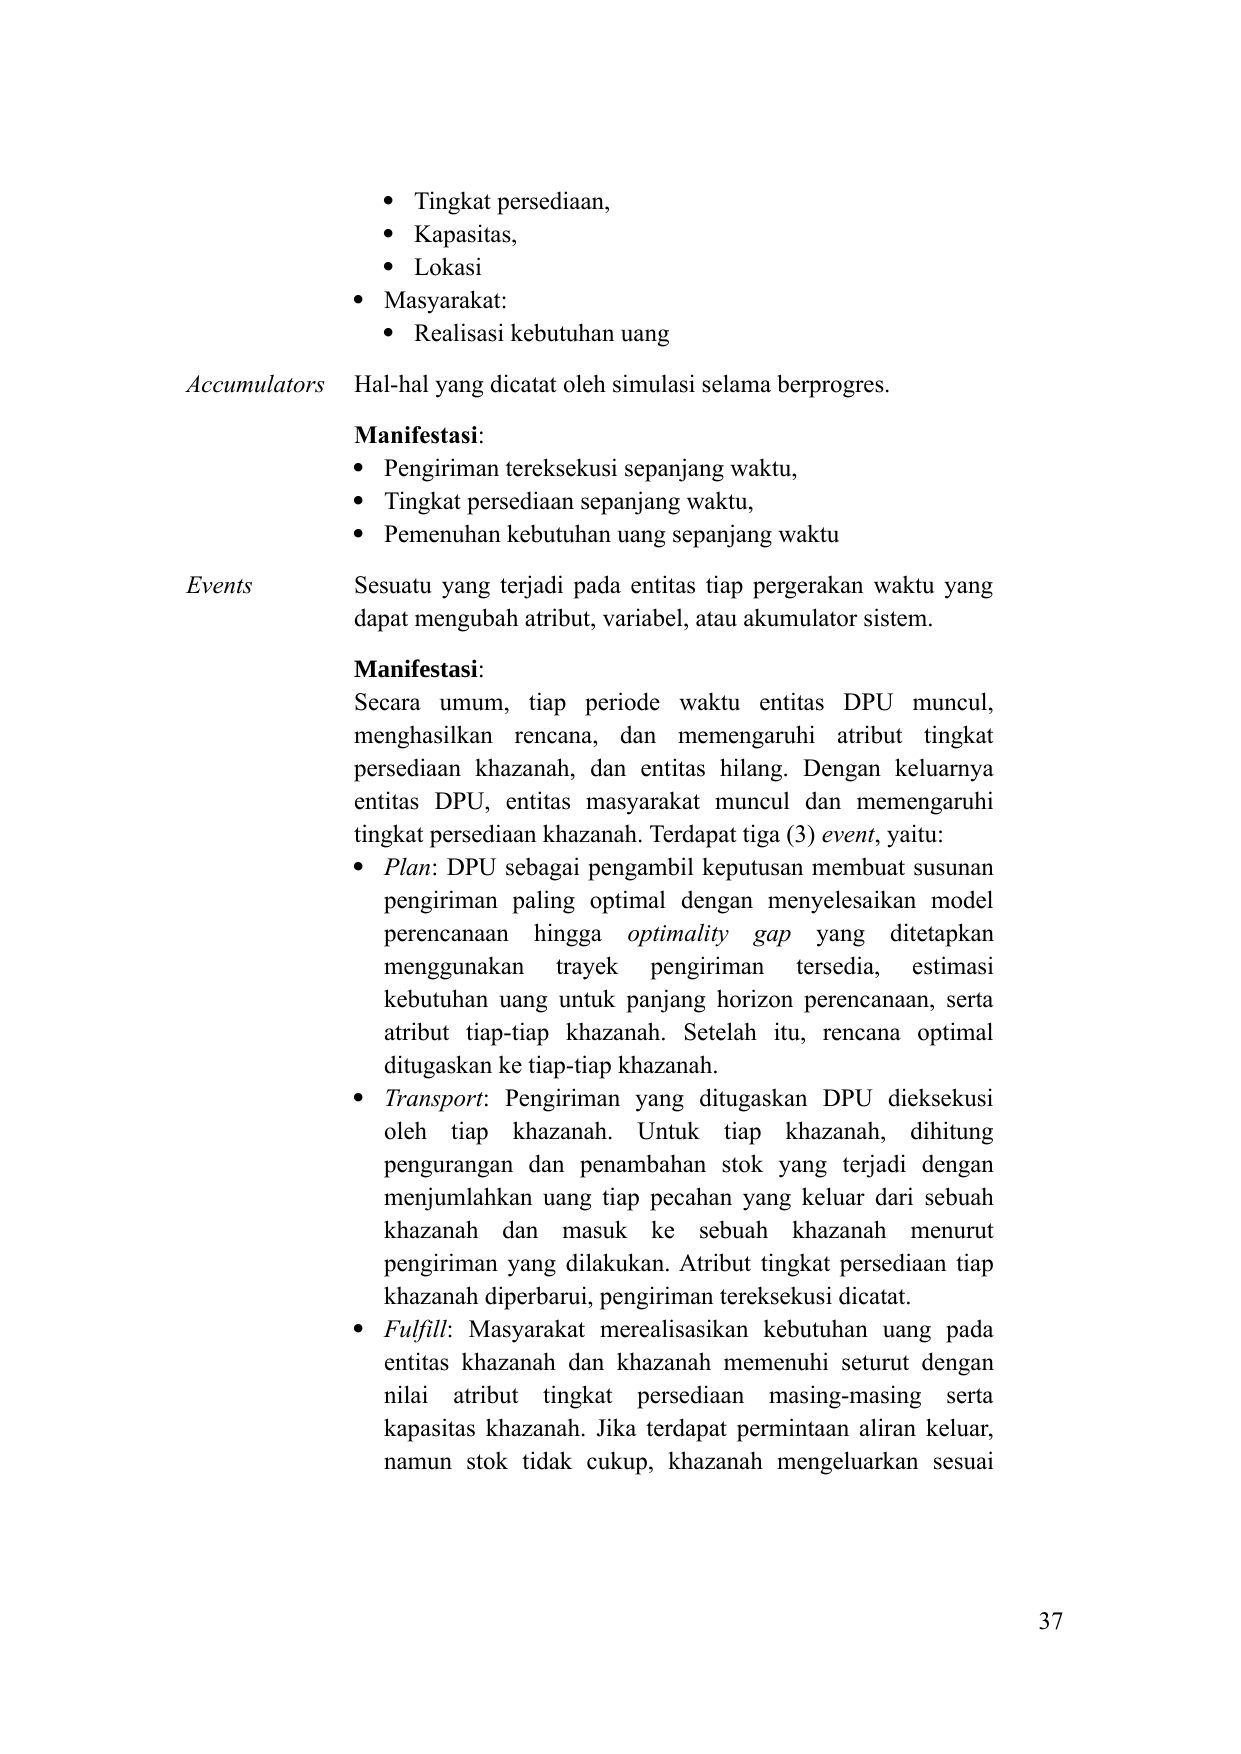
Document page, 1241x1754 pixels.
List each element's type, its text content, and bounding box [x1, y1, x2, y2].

table_cell Events [177, 561, 345, 1484]
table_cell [345, 177, 1003, 360]
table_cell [345, 645, 1003, 1484]
table_cell Manifestasi: Pengiriman tereksekusi sepanjang waktu, Tingkat persediaan sepanjang waktu, Pemenuhan kebutuhan uang sepanjang waktu [345, 411, 1003, 561]
table_cell Hal-hal yang dicatat oleh simulasi selama berprogres. [345, 360, 1003, 411]
table_cell Sesuatu yang terjadi pada entitas tiap pergerakan waktu yang dapat mengubah atribut, variabel, atau akumulator sistem. [345, 561, 1003, 645]
table_cell Accumulators [177, 360, 345, 561]
